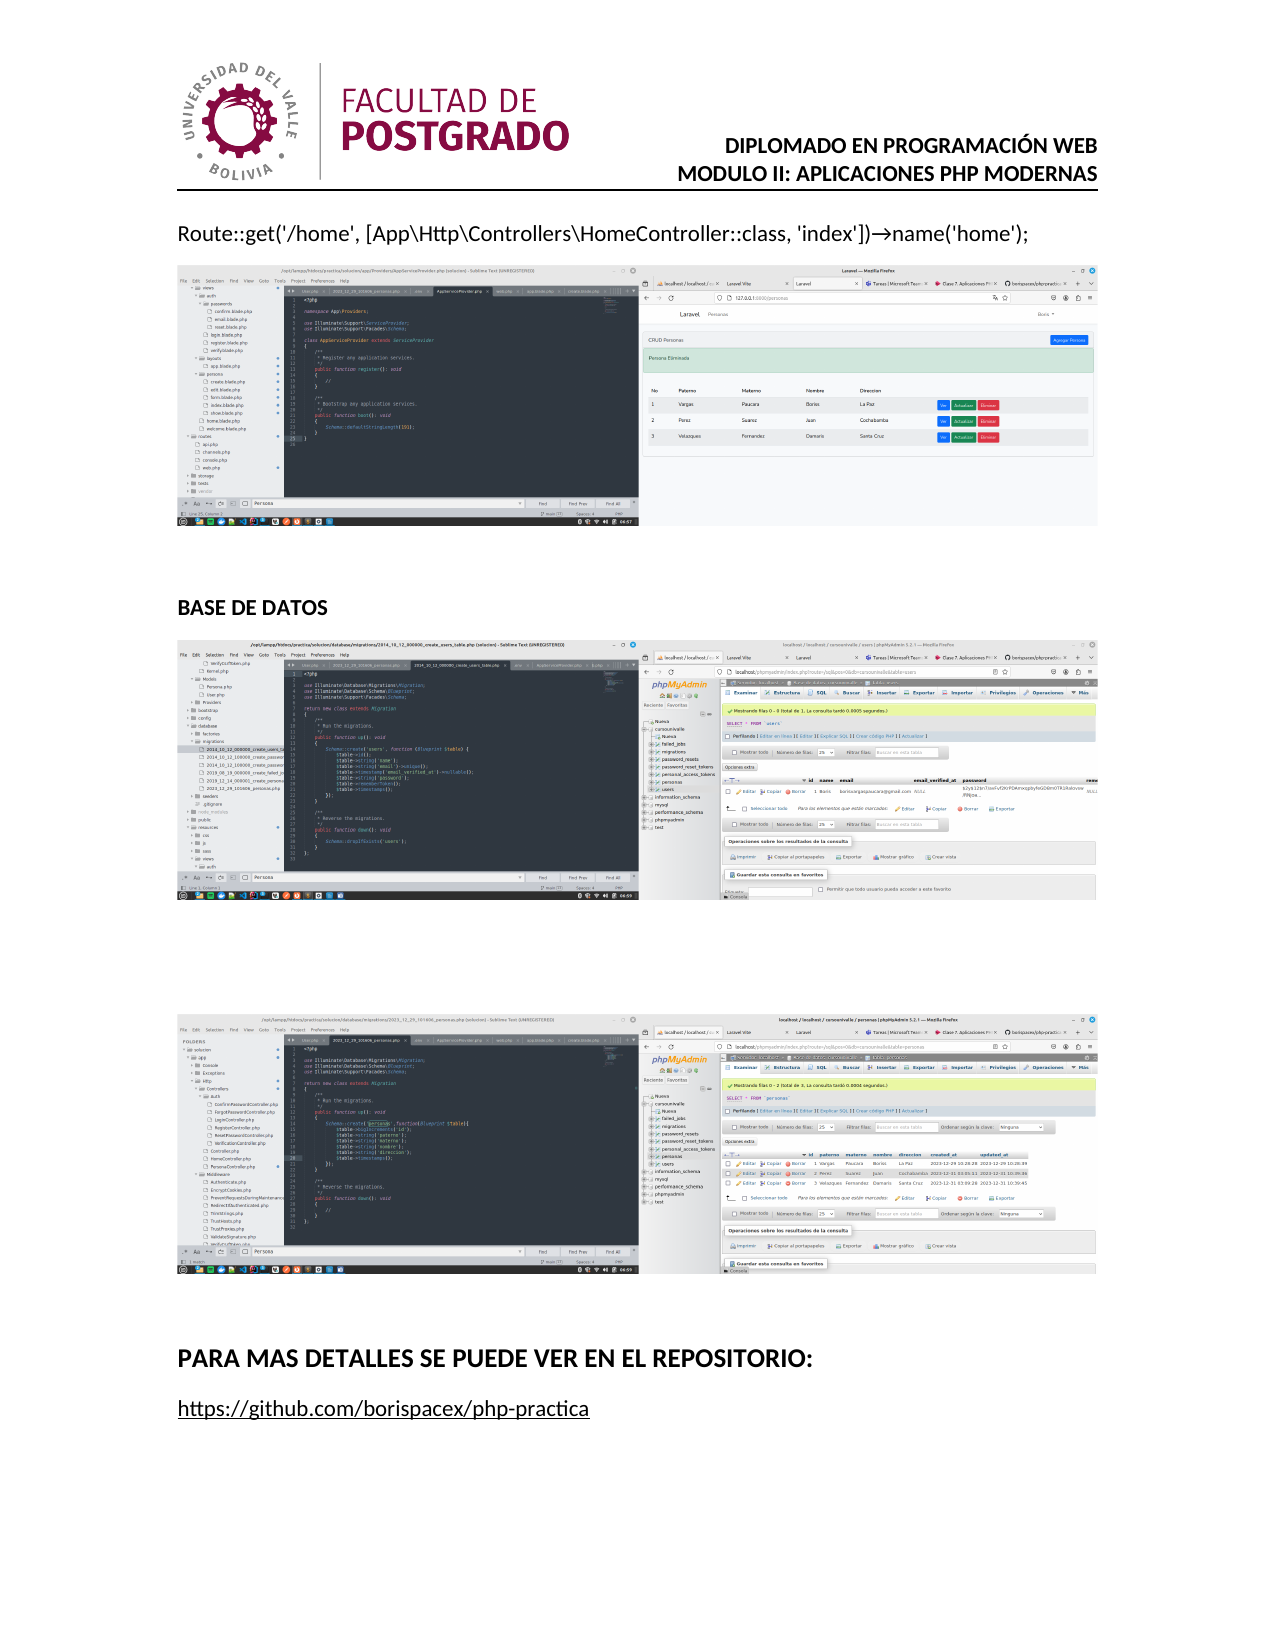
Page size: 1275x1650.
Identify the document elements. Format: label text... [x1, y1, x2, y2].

picture [177, 265, 1098, 526]
text Route::get('/home', [App\Http\Controllers\HomeController::class, 'index'])→name('home'); [177, 219, 1098, 247]
picture [177, 51, 574, 189]
text BASE DE DATOS [177, 593, 1098, 621]
picture [177, 640, 1098, 900]
text https://github.com/borispacex/php-practica [177, 1394, 1098, 1422]
text PARA MAS DETALLES SE PUEDE VER EN EL REPOSITORIO: [177, 1341, 1098, 1374]
picture [177, 1014, 1098, 1274]
